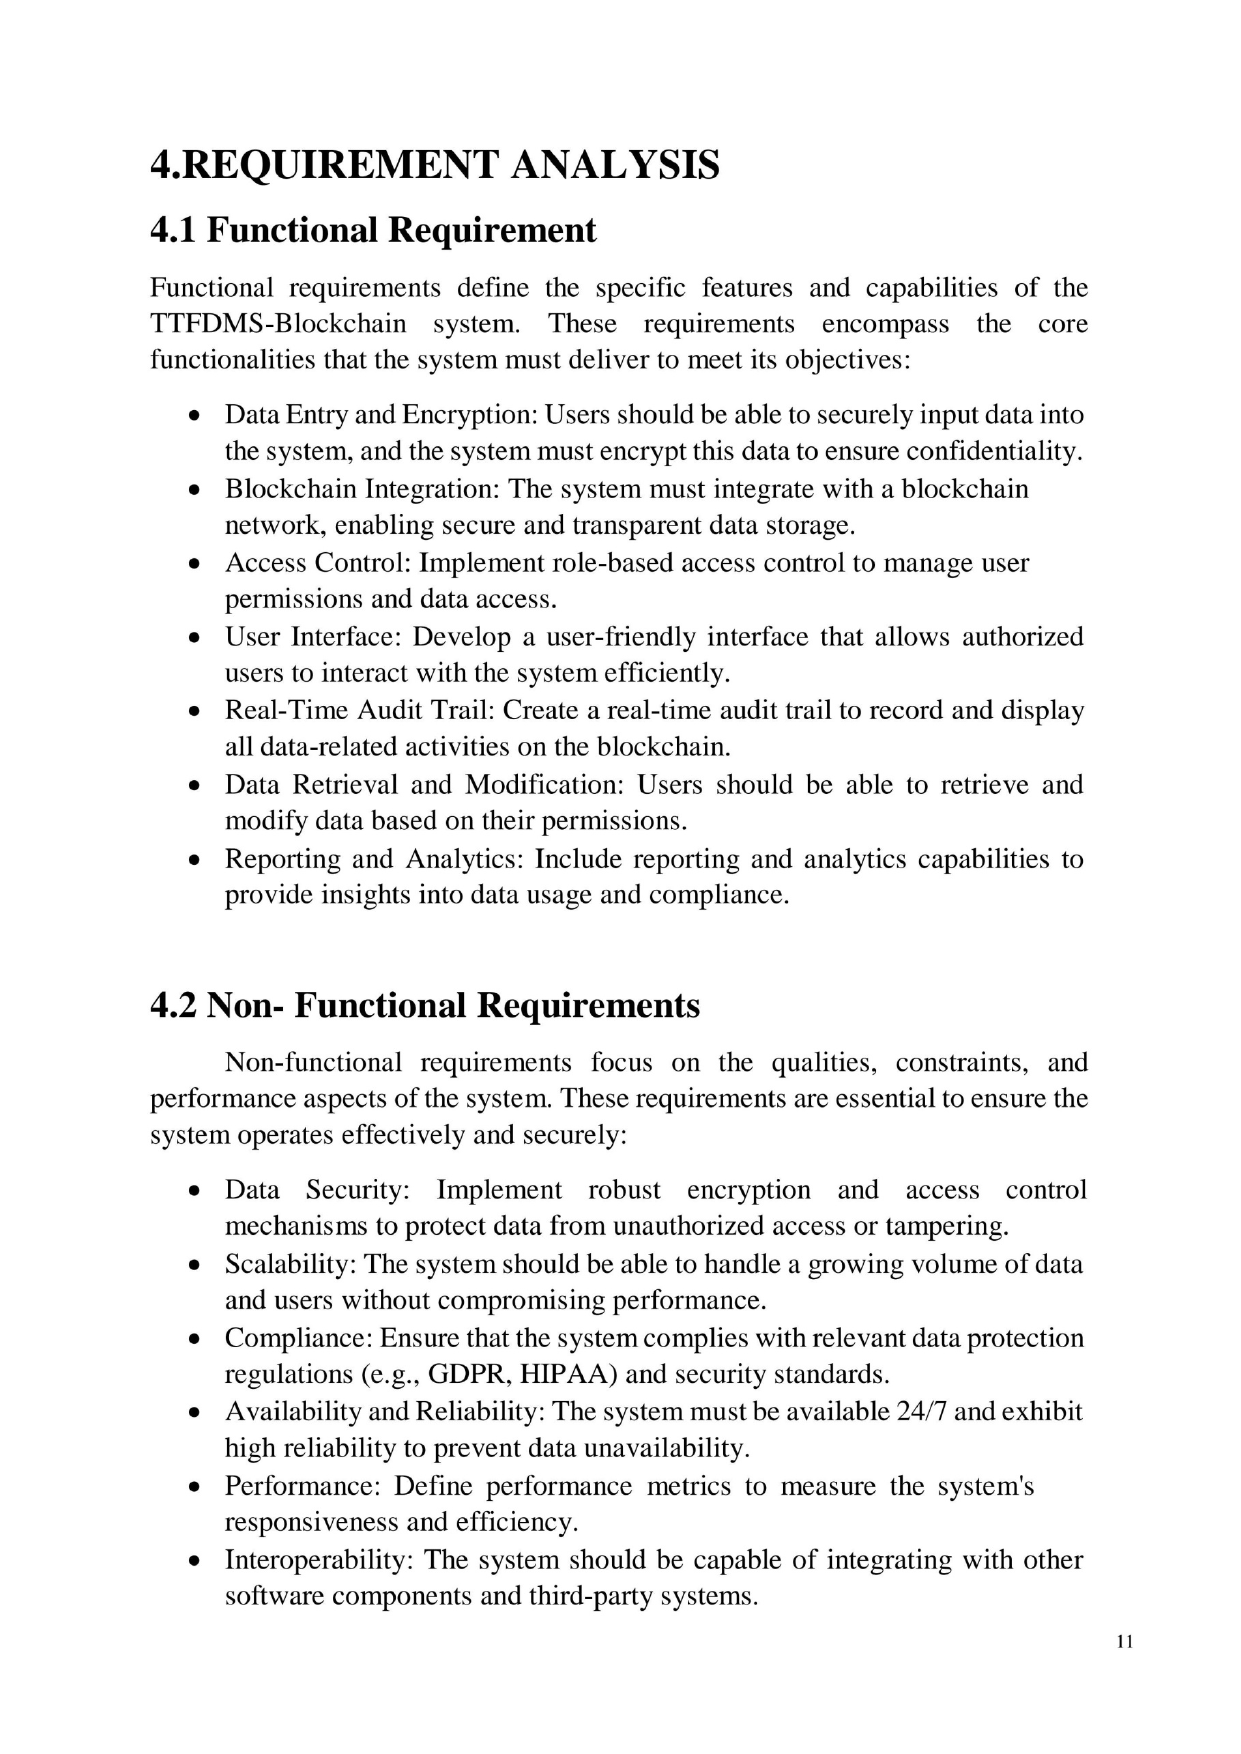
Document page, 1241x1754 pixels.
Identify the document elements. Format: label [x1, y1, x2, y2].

picture [147, 147, 1135, 1650]
